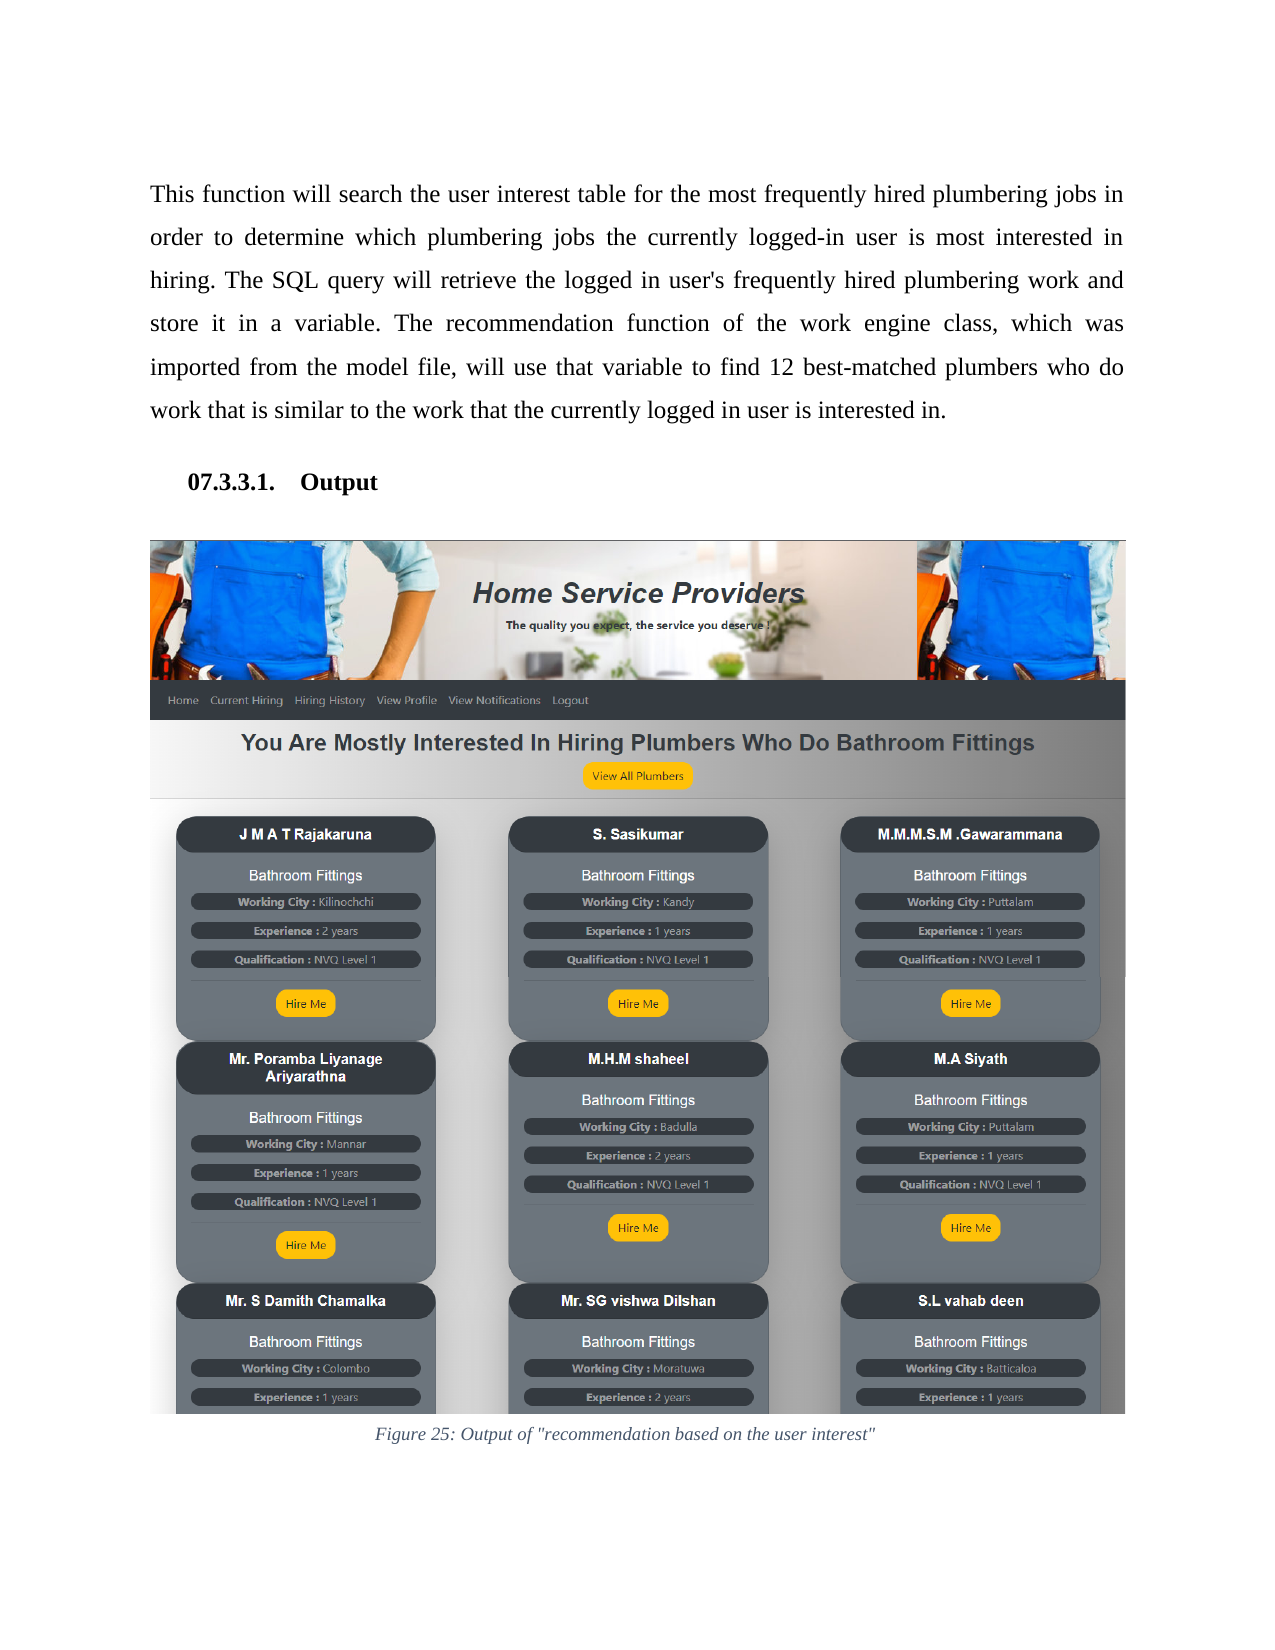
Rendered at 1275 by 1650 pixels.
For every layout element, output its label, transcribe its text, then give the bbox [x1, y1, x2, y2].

list Output [187, 467, 1125, 496]
text This function will search the user interest table for the most frequently hired plumbering jobs in order to determine which plumbering jobs the currently logged-in user is most interested in hiring. The SQL query will retrieve the logged in user's frequently hired plumbering work and store it in a variable. The recommendation function of the work engine class, which was imported from the model file, will use that variable to find 12 best-matched plumbers who do work that is similar to the work that the currently logged in user is interested in. [150, 179, 1125, 423]
